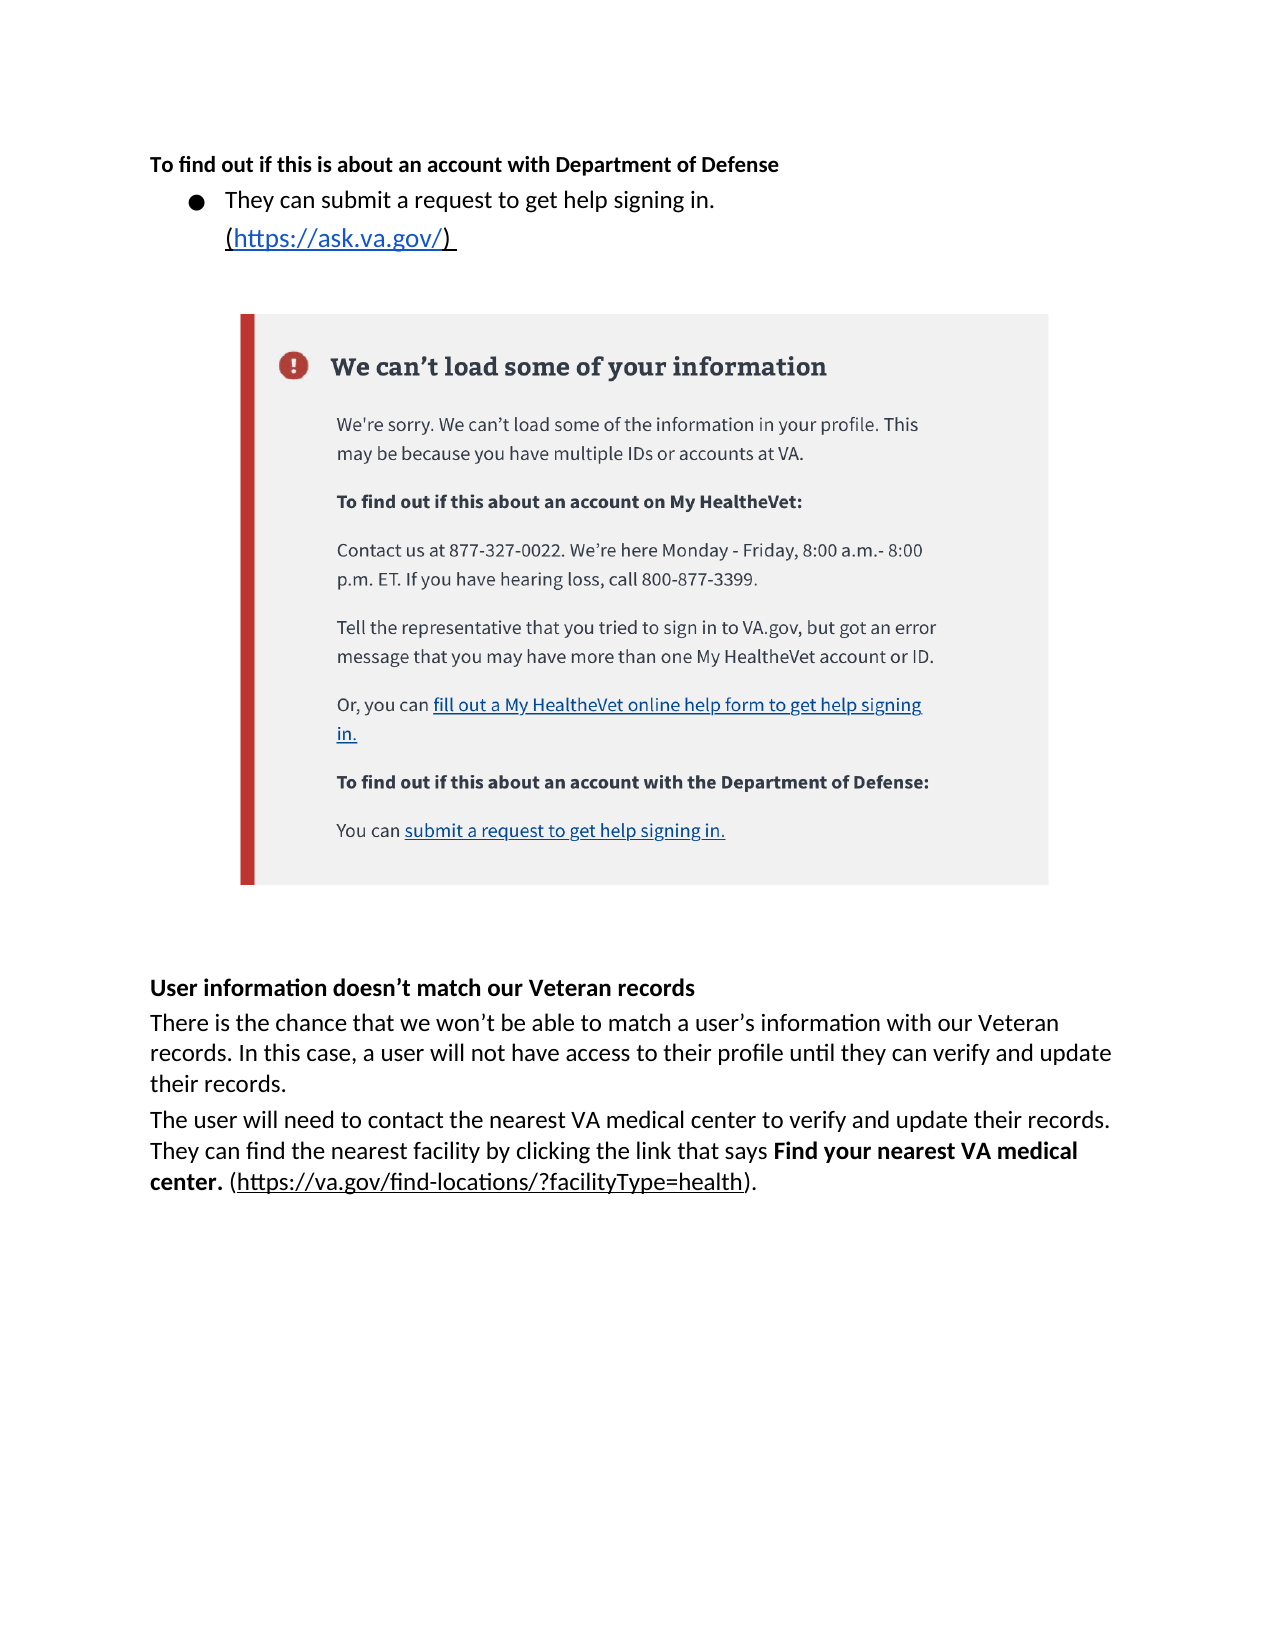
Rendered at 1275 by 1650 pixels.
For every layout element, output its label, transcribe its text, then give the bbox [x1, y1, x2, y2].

picture [225, 282, 1149, 917]
list They can submit a request to get help signing in. [187, 184, 1125, 215]
text (https://ask.va.gov/) [225, 221, 1125, 254]
text There is the chance that we won’t be able to match a user’s information with our Veteran records. In this case, a user will not have access to their profile until they can verify and update their records. [150, 1007, 1125, 1098]
text The user will need to contact the nearest VA medical center to verify and update their records. They can find the nearest facility by clicking the link that says Find your nearest VA medical center. (https://va.gov/find-locations/?facilityType=health). [150, 1105, 1125, 1227]
subtitle To find out if this is about an account with Department of Defense [150, 150, 1125, 178]
subtitle User information doesn’t match our Veteran records [150, 972, 1125, 1003]
